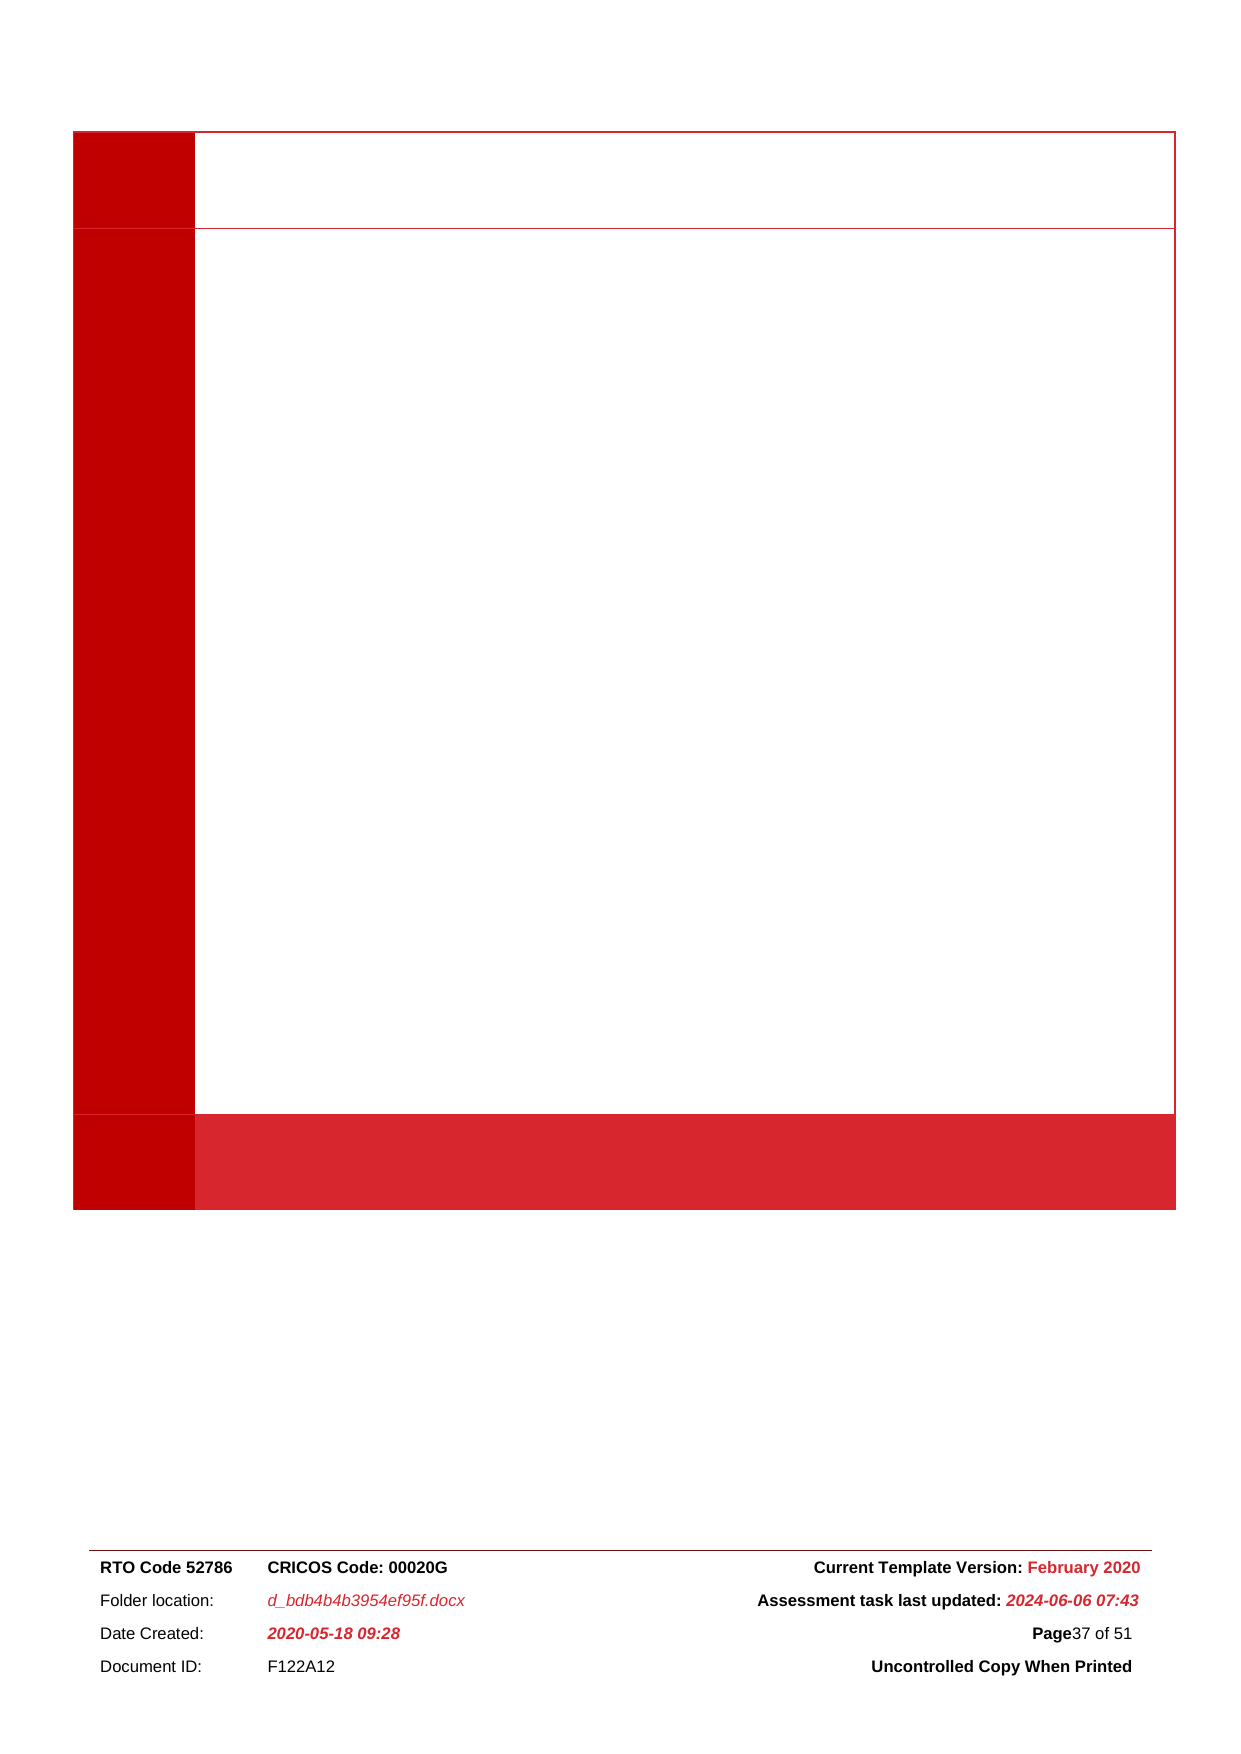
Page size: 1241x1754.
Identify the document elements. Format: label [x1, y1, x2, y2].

table_cell [195, 229, 1174, 1114]
table_header [74, 133, 195, 228]
table_cell [74, 229, 195, 1114]
table_header [195, 133, 1174, 228]
table_cell [195, 1115, 1174, 1210]
table_cell [74, 1115, 195, 1210]
